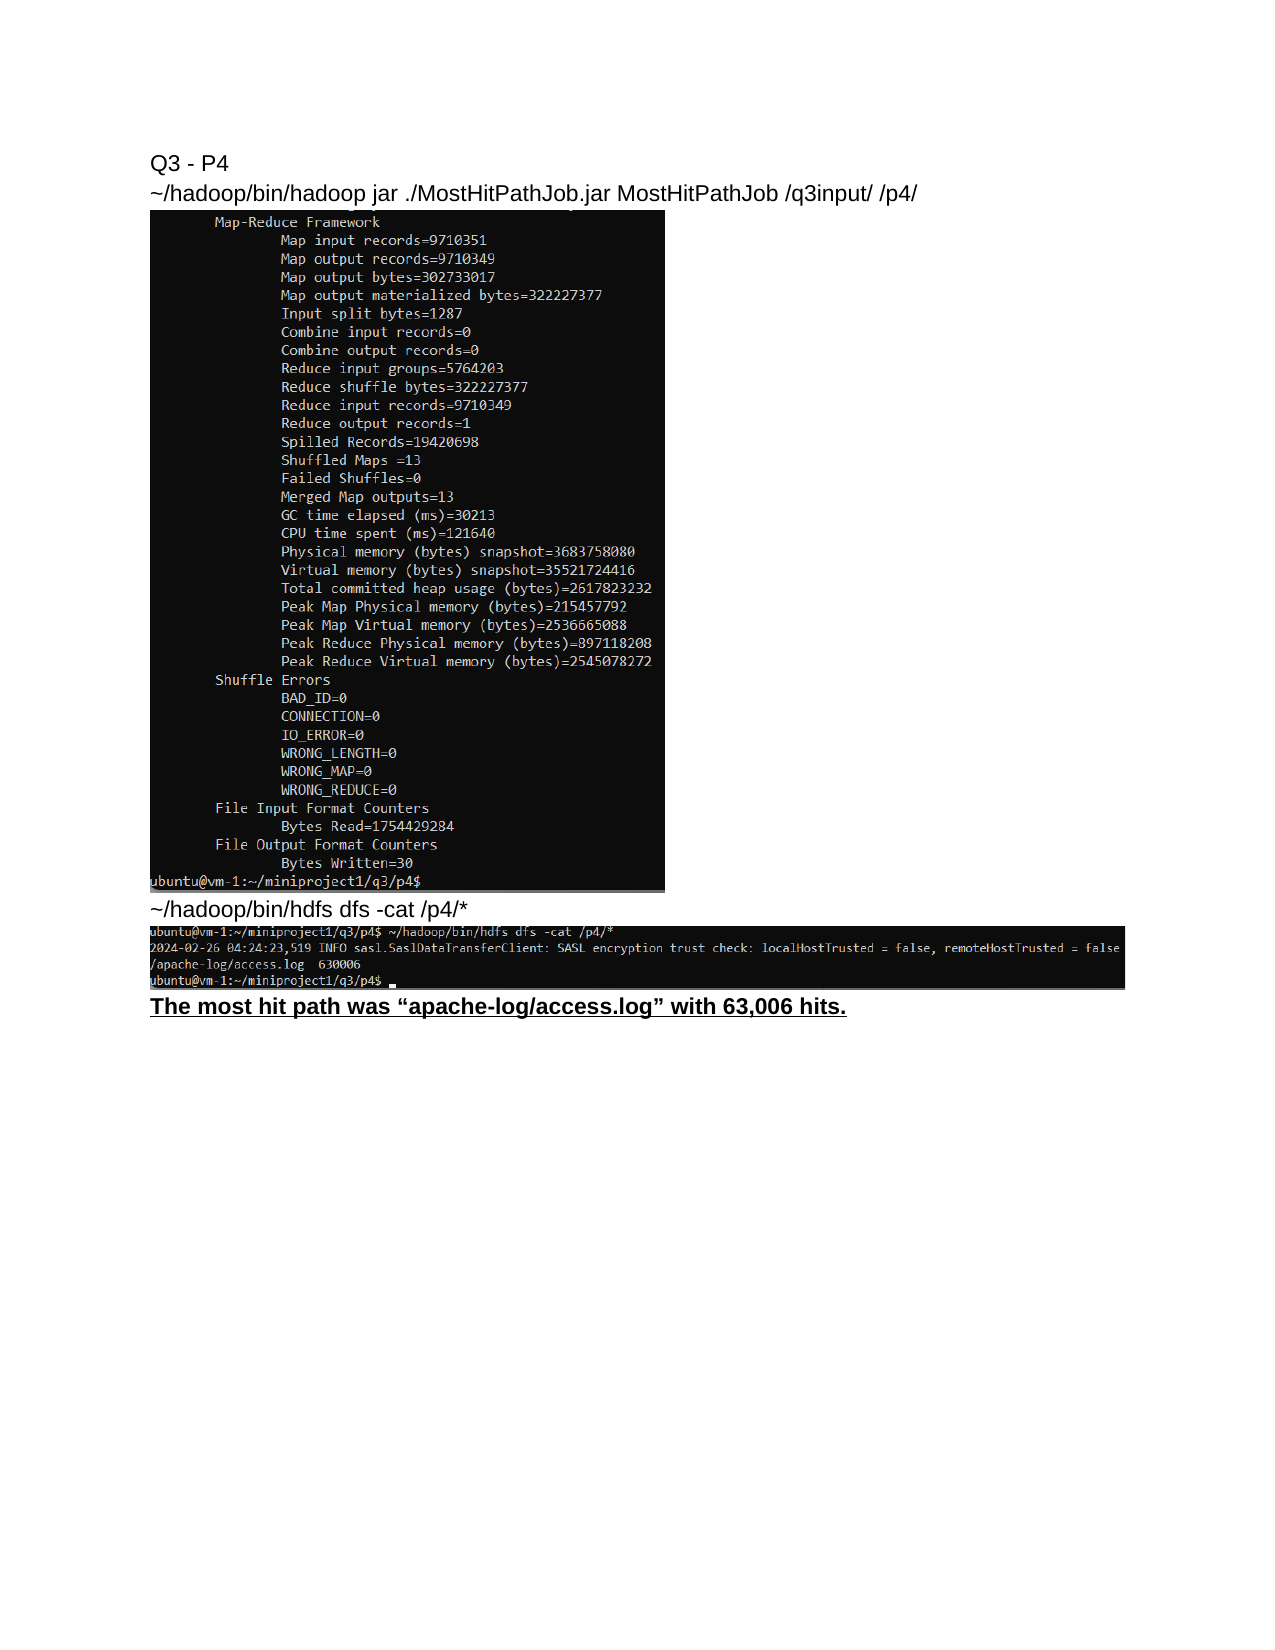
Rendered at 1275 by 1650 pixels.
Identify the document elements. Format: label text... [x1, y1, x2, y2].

text Q3 - P4 [150, 150, 1125, 176]
text ~/hadoop/bin/hadoop jar ./MostHitPathJob.jar MostHitPathJob /q3input/ /p4/ [150, 180, 1125, 207]
picture [150, 210, 665, 893]
text ~/hadoop/bin/hdfs dfs -cat /p4/* [150, 896, 1125, 923]
text The most hit path was “apache-log/access.log” with 63,006 hits. [150, 993, 1125, 1019]
picture [150, 926, 1125, 990]
